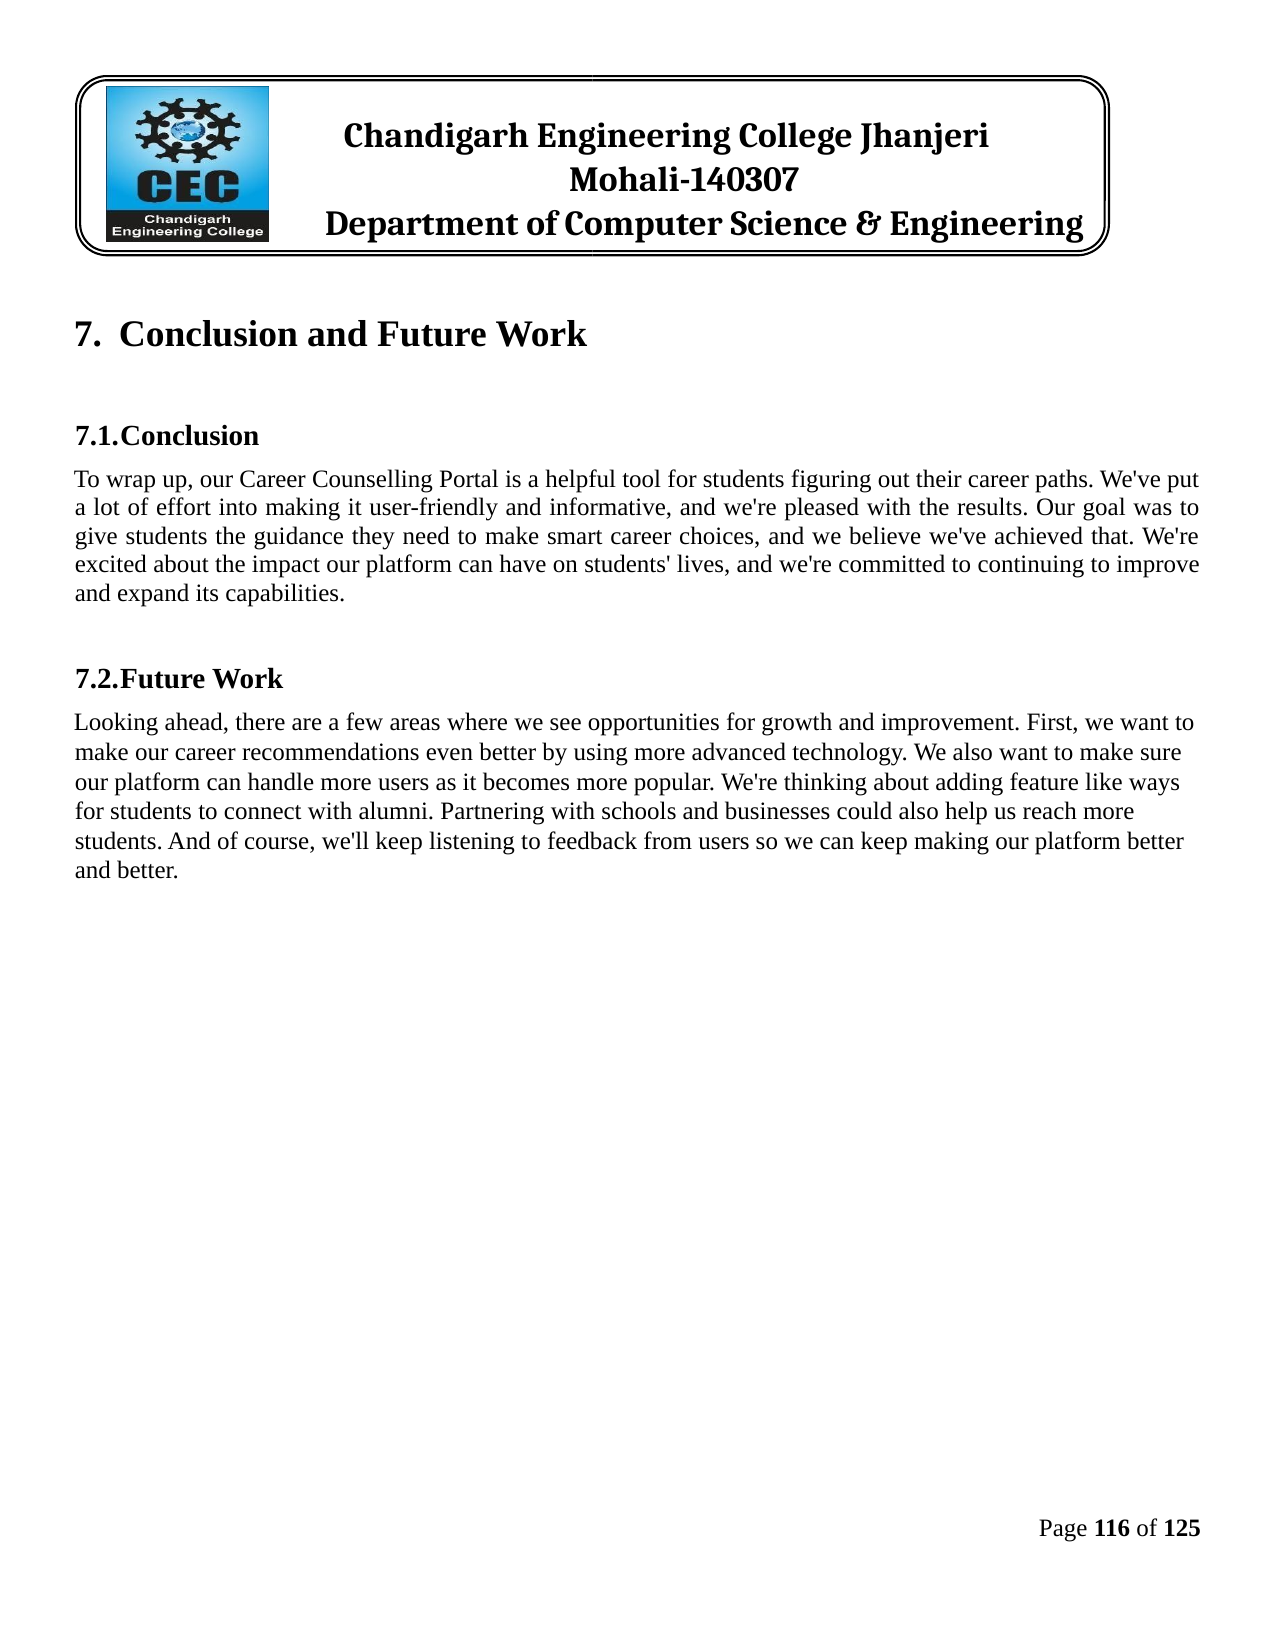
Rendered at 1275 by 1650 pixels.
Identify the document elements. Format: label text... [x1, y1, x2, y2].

subtitle Conclusion and Future Work [73, 312, 1201, 355]
picture [106, 86, 269, 204]
picture [106, 209, 269, 242]
text To wrap up, our Career Counselling Portal is a helpful tool for students figuring out their career paths. We've put a lot of effort into making it user-friendly and informative, and we're pleased with the results. Our goal was to give students the guidance they need to make smart career choices, and we believe we've achieved that. We're excited about the impact our platform can have on students' lives, and we're committed to continuing to improve and expand its capabilities. [73, 464, 1201, 607]
subtitle Future Work [75, 662, 1201, 695]
subtitle Conclusion [75, 418, 1201, 452]
text Looking ahead, there are a few areas where we see opportunities for growth and improvement. First, we want to make our career recommendations even better by using more advanced technology. We also want to make sure our platform can handle more users as it becomes more popular. We're thinking about adding feature like ways for students to connect with alumni. Partnering with schools and businesses could also help us reach more students. And of course, we'll keep listening to feedback from users so we can keep making our platform better and better. [73, 707, 1200, 884]
